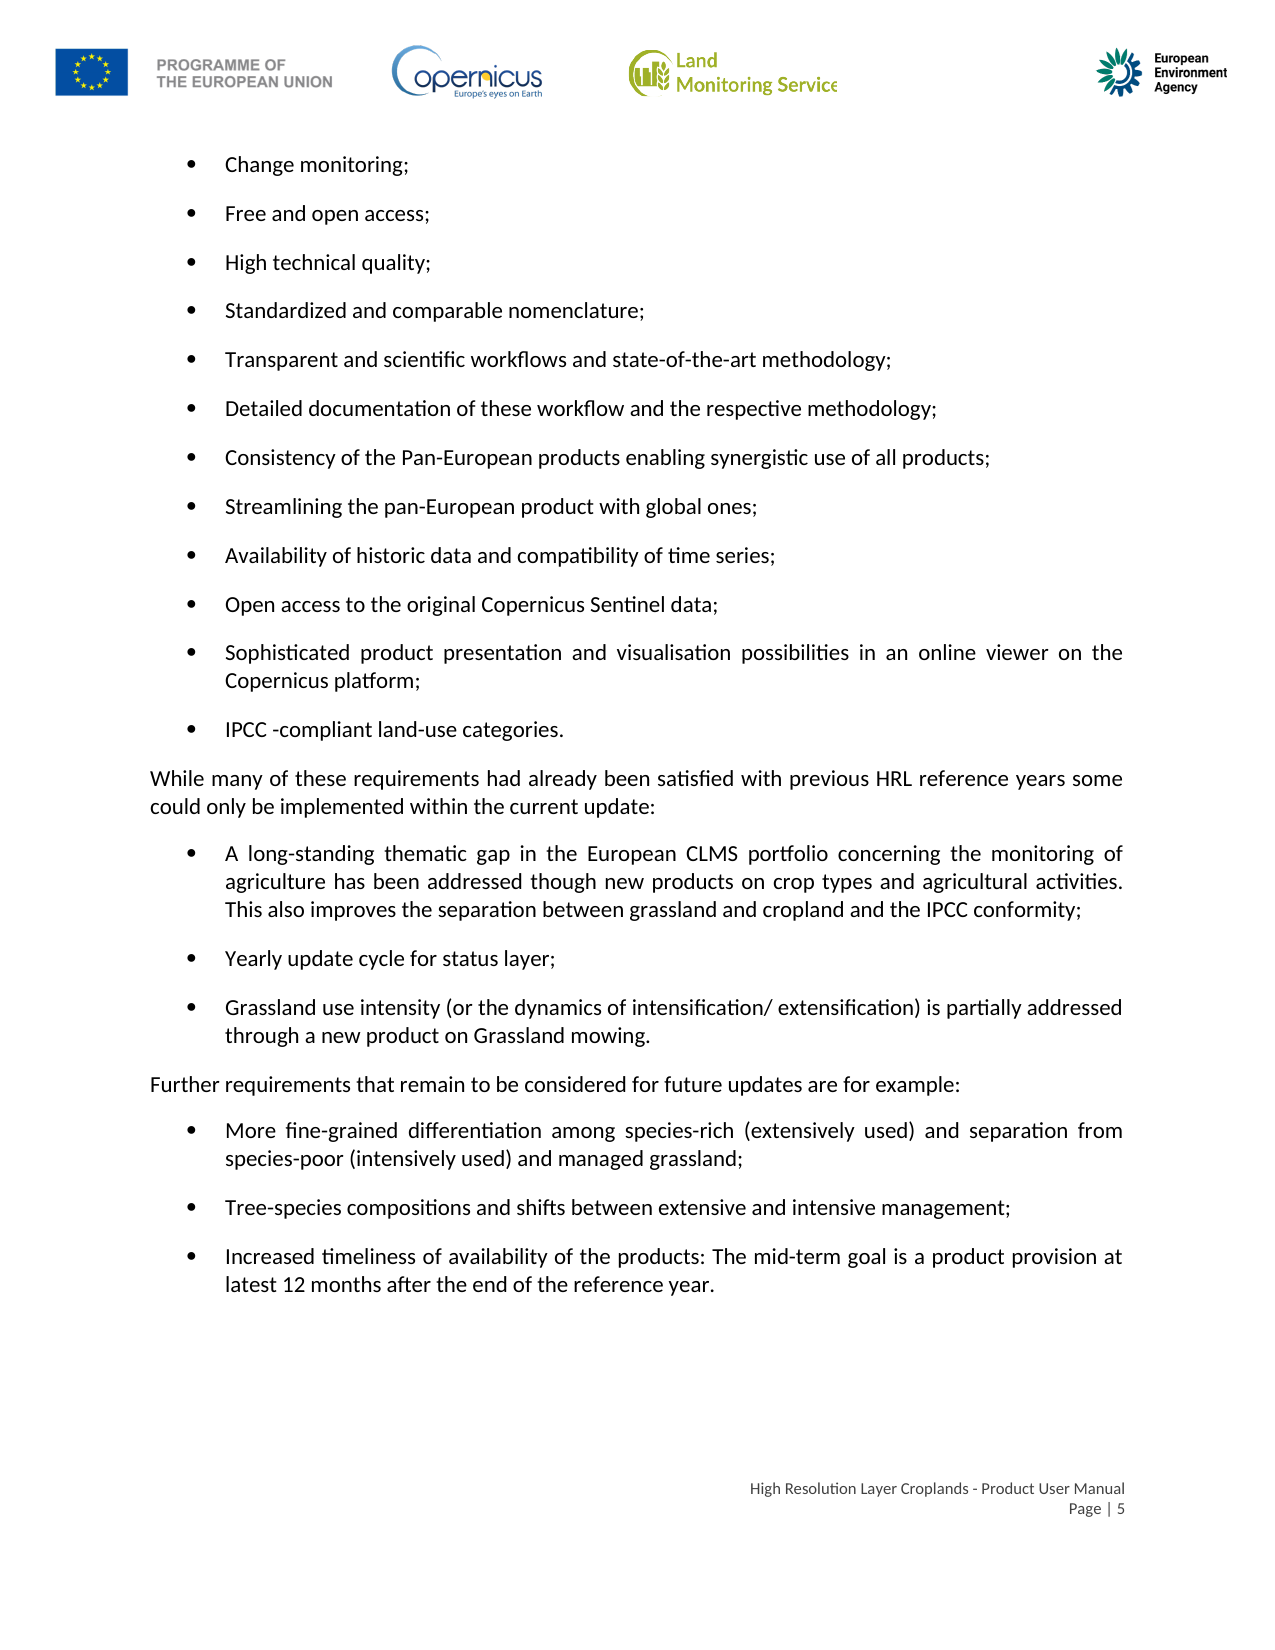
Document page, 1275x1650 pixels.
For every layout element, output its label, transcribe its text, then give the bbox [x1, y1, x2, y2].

list A long-standing thematic gap in the European CLMS portfolio concerning the monitoring of agriculture has been addressed though new products on crop types and agricultural activities. This also improves the separation between grassland and cropland and the IPCC conformity; [187, 839, 1125, 923]
list Increased timeliness of availability of the products: The mid-term goal is a product provision at latest 12 months after the end of the reference year. [187, 1242, 1125, 1298]
list High technical quality; [187, 248, 1125, 276]
list Availability of historic data and compatibility of time series; [187, 541, 1125, 569]
picture [1094, 46, 1228, 97]
picture [29, 21, 351, 124]
list Streamlining the pan-European product with global ones; [187, 492, 1125, 520]
list Transparent and scientific workflows and state-of-the-art methodology; [187, 345, 1125, 373]
list Standardized and comparable nomenclature; [187, 297, 1125, 324]
picture [371, 15, 560, 130]
list More fine-grained differentiation among species-rich (extensively used) and separation from species-poor (intensively used) and managed grassland; [187, 1116, 1125, 1172]
list Free and open access; [187, 199, 1125, 227]
picture [628, 50, 837, 97]
list Open access to the original Copernicus Sentinel data; [187, 590, 1125, 618]
list Consistency of the Pan-European products enabling synergistic use of all products; [187, 443, 1125, 471]
list IPCC -compliant land-use categories. [187, 715, 1125, 743]
list Detailed documentation of these workflow and the respective methodology; [187, 394, 1125, 422]
list Sophisticated product presentation and visualisation possibilities in an online viewer on the Copernicus platform; [187, 638, 1125, 694]
list Grassland use intensity (or the dynamics of intensification/ extensification) is partially addressed through a new product on Grassland mowing. [187, 993, 1125, 1049]
list Yearly update cycle for status layer; [187, 944, 1125, 972]
list Tree-species compositions and shifts between extensive and intensive management; [187, 1193, 1125, 1221]
text Further requirements that remain to be considered for future updates are for example: [150, 1070, 1125, 1098]
list Change monitoring; [187, 150, 1125, 178]
text While many of these requirements had already been satisfied with previous HRL reference years some could only be implemented within the current update: [150, 764, 1125, 820]
